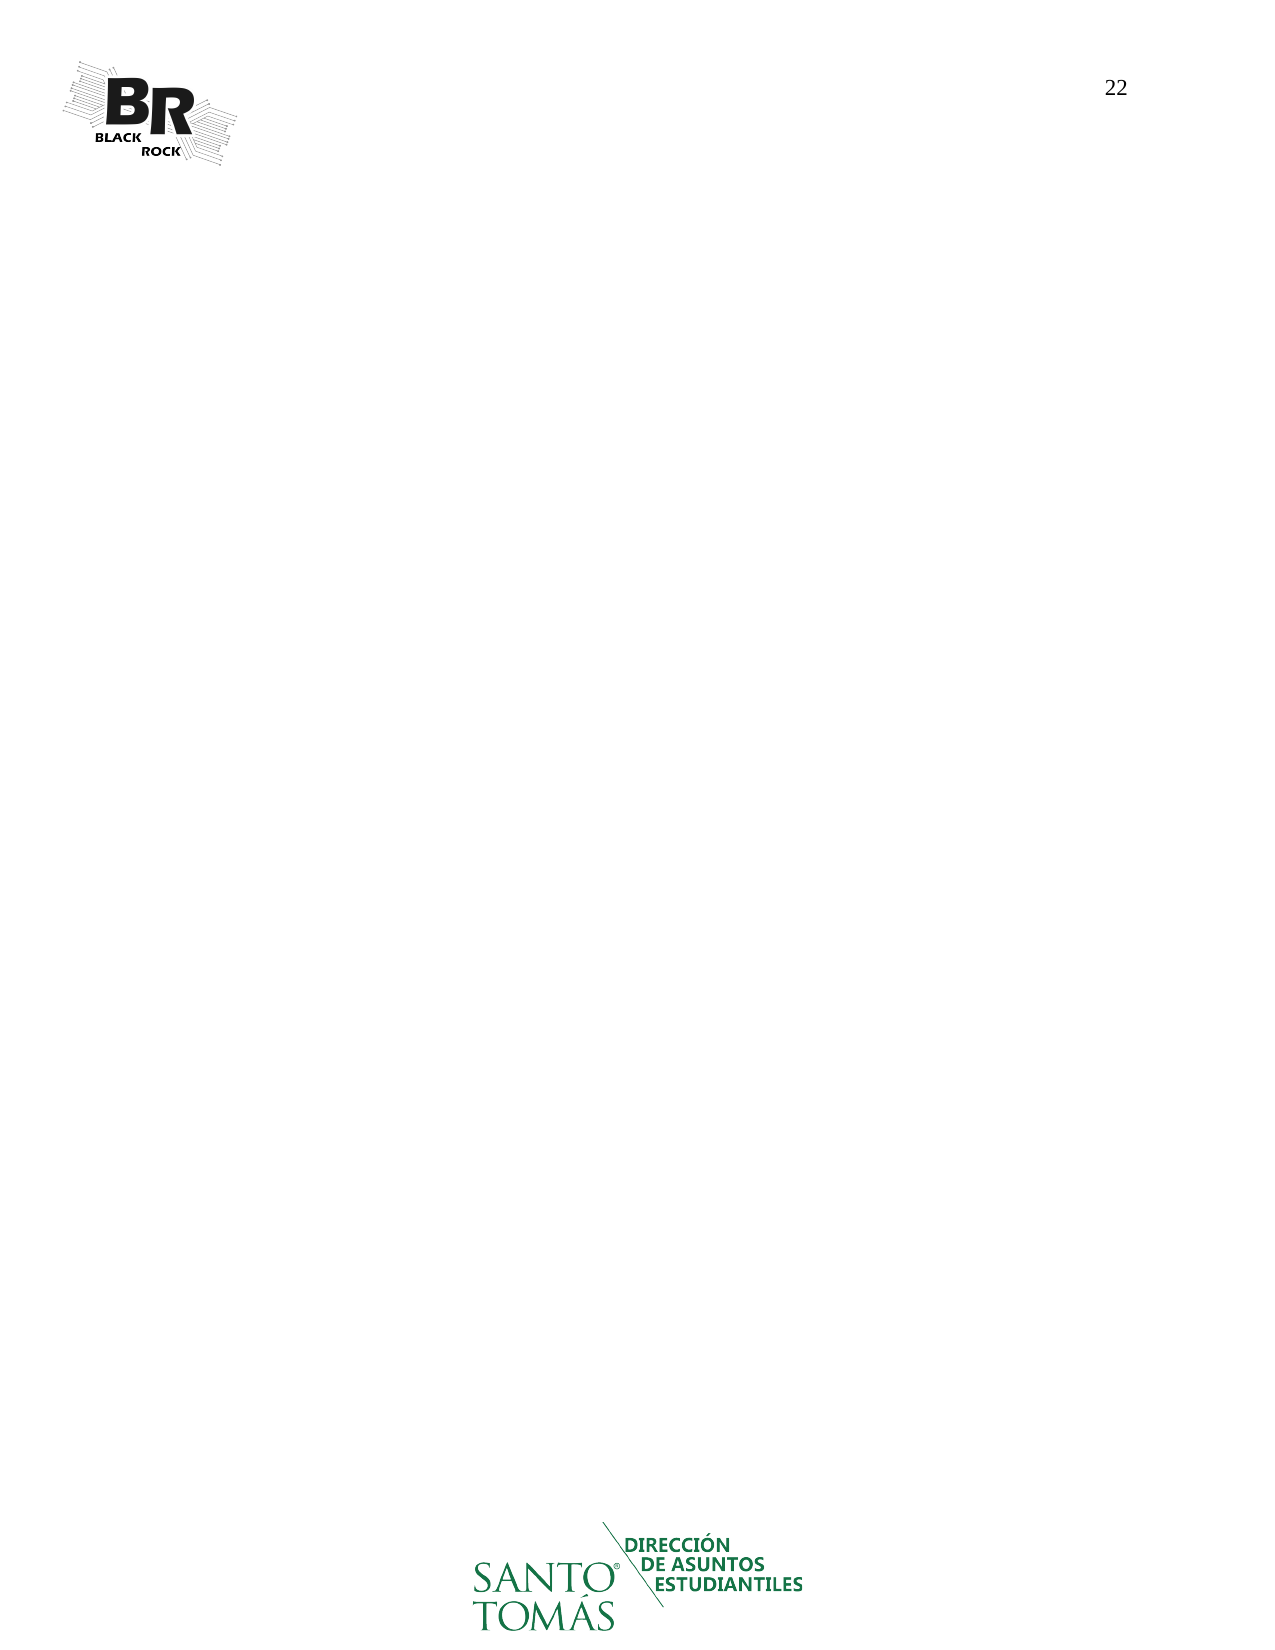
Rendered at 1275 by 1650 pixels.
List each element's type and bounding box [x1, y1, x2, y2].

picture [62, 61, 238, 166]
picture [472, 1522, 803, 1631]
